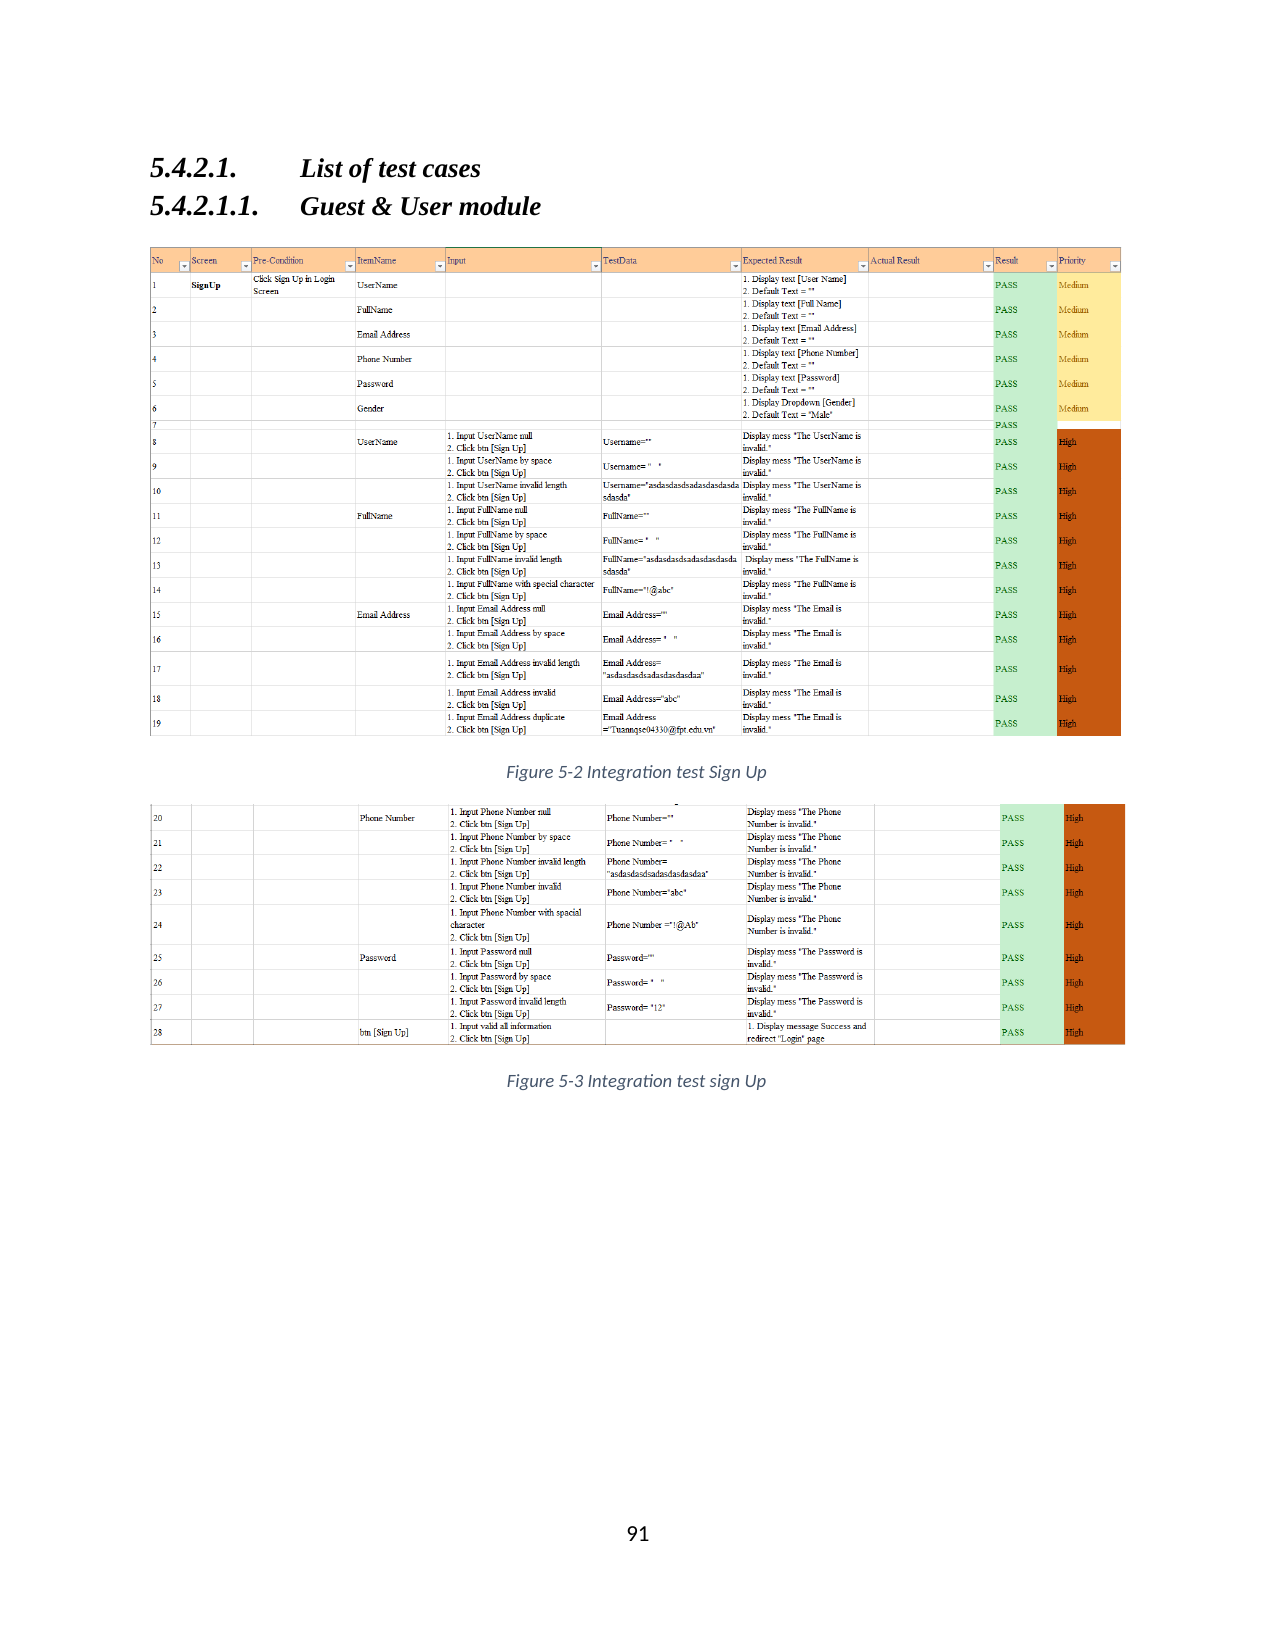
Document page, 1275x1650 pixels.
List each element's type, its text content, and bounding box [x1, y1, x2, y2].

text Figure 5-3 Integration test sign Up [150, 1069, 1125, 1092]
list List of test cases [150, 150, 1125, 183]
picture [150, 247, 1122, 736]
list Guest & User module [150, 188, 1125, 222]
picture [150, 804, 1125, 1045]
text Figure 5-2 Integration test Sign Up [150, 760, 1125, 783]
